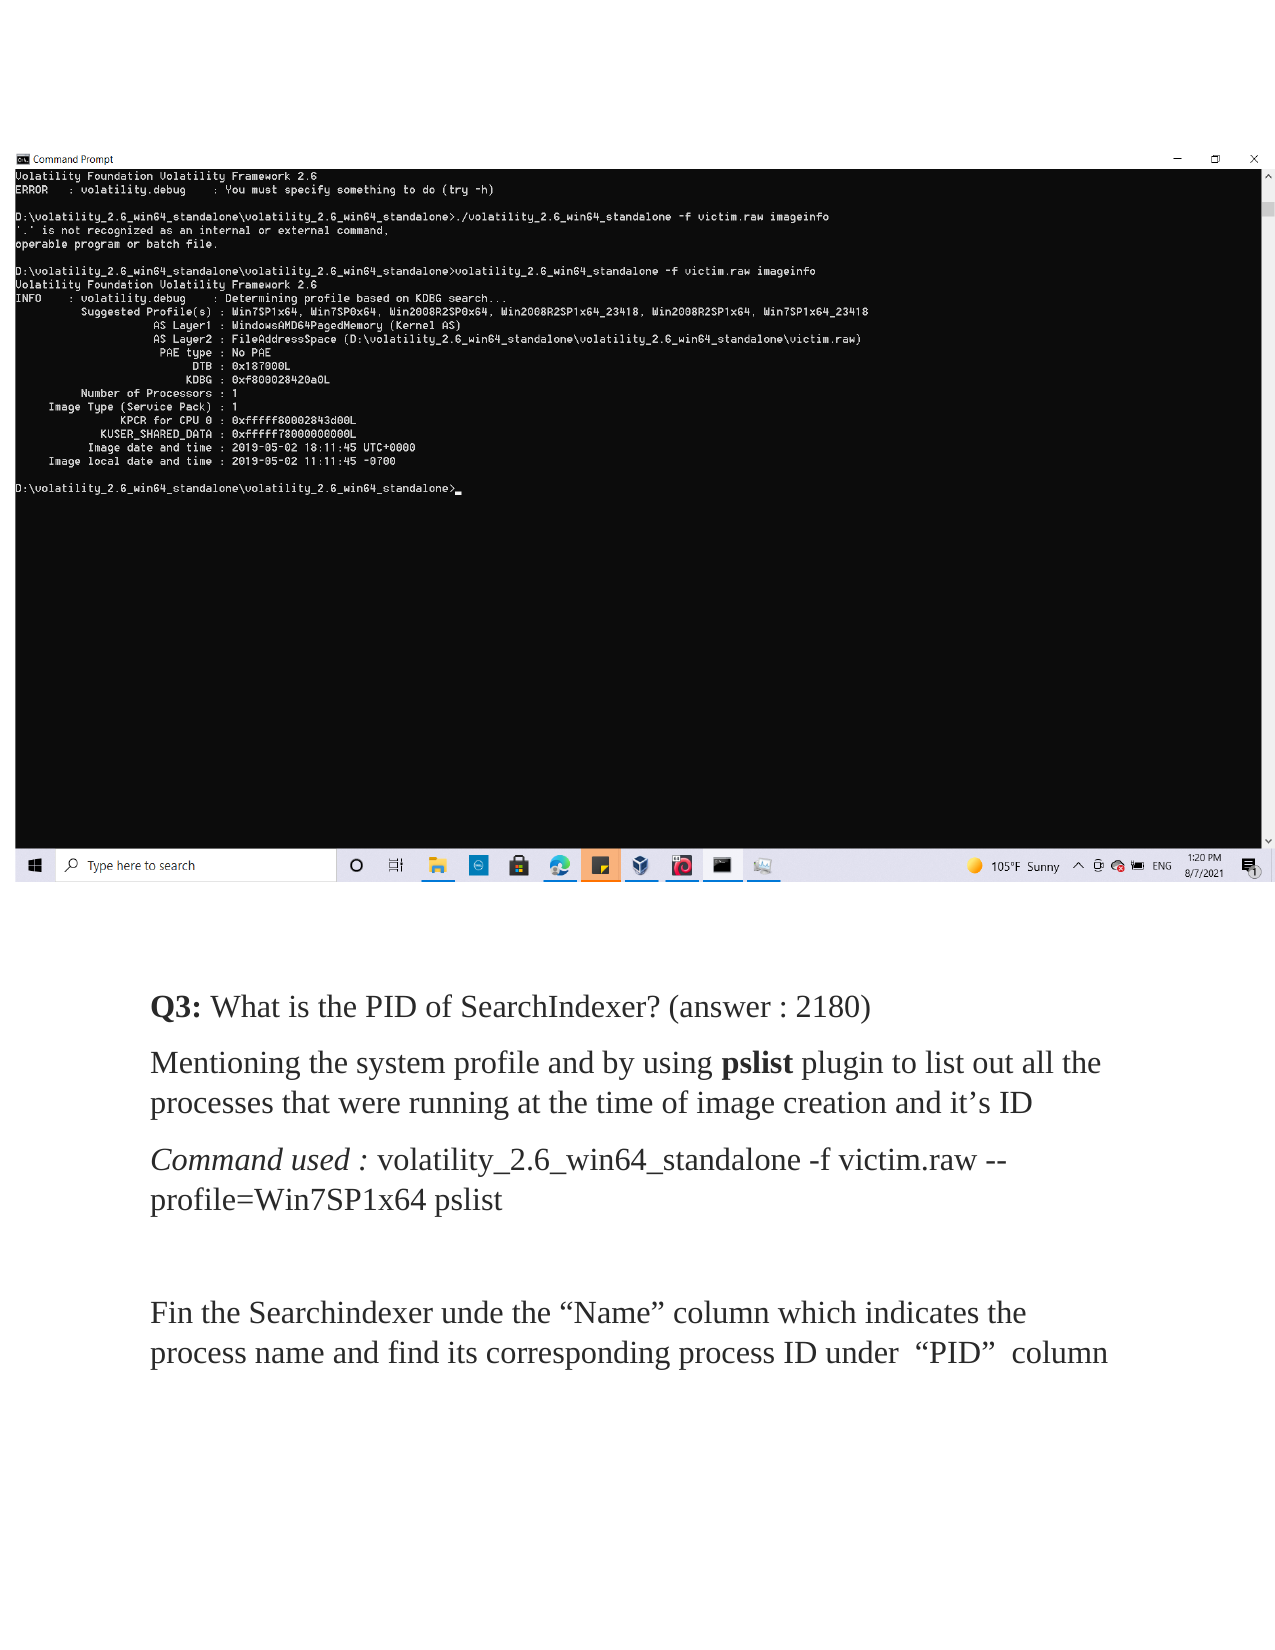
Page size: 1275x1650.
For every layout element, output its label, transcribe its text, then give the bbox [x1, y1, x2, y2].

text Command used : volatility_2.6_win64_standalone -f victim.raw --profile=Win7SP1x64 pslist [150, 1140, 1125, 1217]
text Q3: What is the PID of SearchIndexer? (answer : 2180) [150, 987, 1125, 1024]
text Fin the Searchindexer unde the “Name” column which indicates the process name and find its corresponding process ID under “PID” column [150, 1293, 1125, 1371]
text Mentioning the system profile and by using pslist plugin to list out all the processes that were running at the time of image creation and it’s ID [150, 1043, 1125, 1121]
